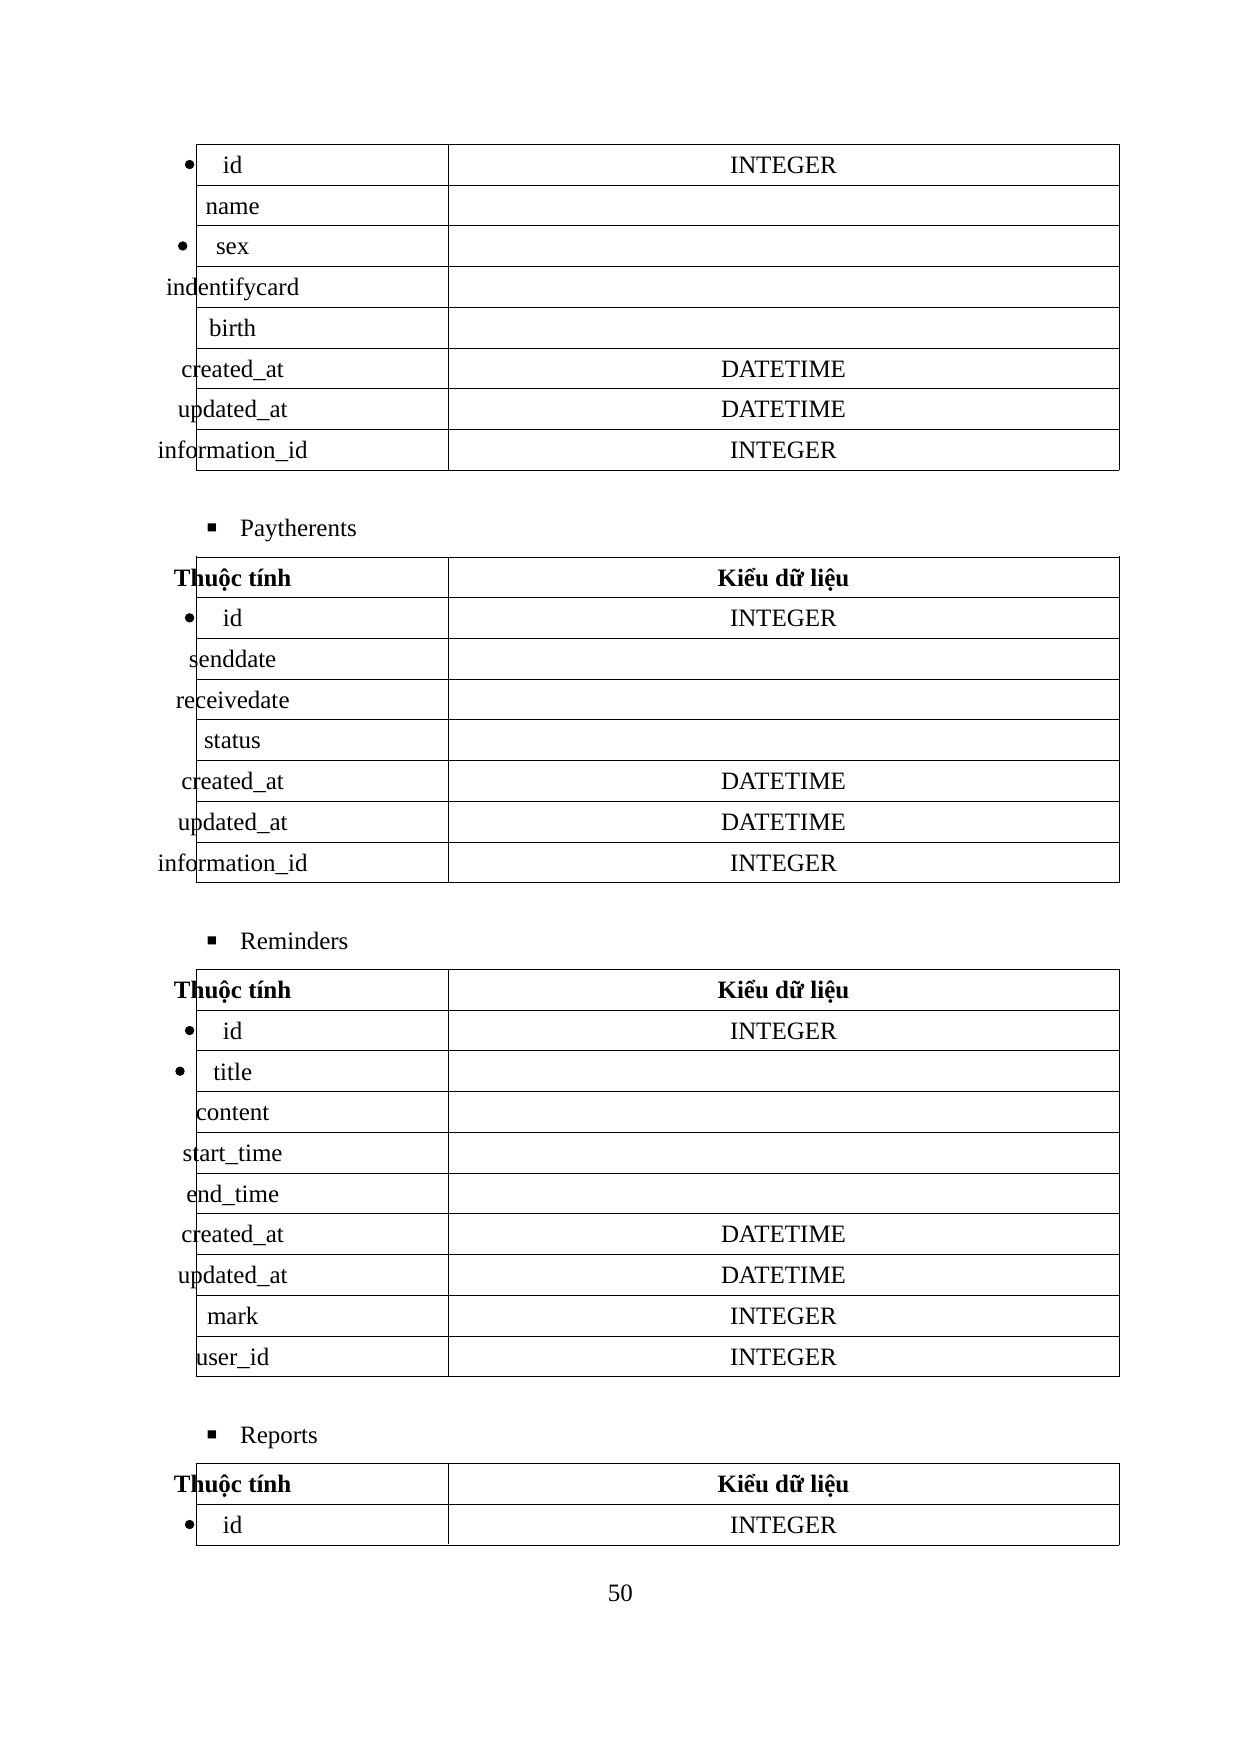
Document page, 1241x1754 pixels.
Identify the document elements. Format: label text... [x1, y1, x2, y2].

table_cell [449, 680, 1119, 719]
table_cell [449, 1092, 1119, 1132]
table_header Kiểu dữ liệu [449, 1464, 1119, 1504]
table_cell [449, 267, 1119, 307]
table_cell INTEGER [449, 598, 1119, 638]
table_cell user_id [197, 1337, 448, 1376]
list Reports [202, 1420, 1122, 1449]
table_cell information_id [197, 843, 448, 882]
table_cell INTEGER [449, 1296, 1119, 1336]
table_cell name [197, 186, 448, 225]
table_cell id [197, 145, 448, 184]
table_cell updated_at [197, 1255, 448, 1295]
table_cell [449, 1133, 1119, 1173]
list Reminders [202, 926, 1122, 954]
table_cell content [197, 1092, 448, 1132]
table_cell DATETIME [449, 1255, 1119, 1295]
table_cell DATETIME [449, 349, 1119, 388]
table_header Thuộc tính [197, 970, 448, 1010]
table_header Thuộc tính [197, 1464, 448, 1504]
table_header Thuộc tính [197, 558, 448, 597]
table_cell INTEGER [449, 1337, 1119, 1376]
table_cell INTEGER [449, 1011, 1119, 1050]
table_cell INTEGER [449, 843, 1119, 882]
table_cell senddate [197, 639, 448, 678]
table_cell INTEGER [449, 1505, 1119, 1544]
table_cell information_id [197, 430, 448, 469]
table_cell birth [197, 308, 448, 347]
table_cell DATETIME [449, 802, 1119, 841]
table_header Kiểu dữ liệu [449, 970, 1119, 1010]
table_cell mark [197, 1296, 448, 1336]
table_cell created_at [197, 1214, 448, 1254]
table_cell [449, 308, 1119, 347]
table_cell updated_at [197, 802, 448, 841]
table_cell indentifycard [197, 267, 448, 307]
table_header Kiểu dữ liệu [449, 558, 1119, 597]
table_cell [449, 1051, 1119, 1091]
table_cell title [197, 1051, 448, 1091]
table_cell start_time [197, 1133, 448, 1173]
table_cell created_at [197, 761, 448, 801]
table_cell [449, 1174, 1119, 1213]
table_cell [449, 226, 1119, 266]
table_cell [449, 720, 1119, 760]
table_cell DATETIME [449, 1214, 1119, 1254]
table_cell receivedate [197, 680, 448, 719]
table_cell [449, 186, 1119, 225]
table_cell INTEGER [449, 145, 1119, 184]
table_cell [449, 639, 1119, 678]
table_cell end_time [197, 1174, 448, 1213]
table_cell DATETIME [449, 761, 1119, 801]
list Paytherents [202, 513, 1122, 542]
table_cell INTEGER [449, 430, 1119, 469]
table_cell status [197, 720, 448, 760]
table_cell updated_at [197, 389, 448, 429]
table_cell id [197, 1011, 448, 1050]
table_cell id [197, 598, 448, 638]
table_cell DATETIME [449, 389, 1119, 429]
table_cell sex [197, 226, 448, 266]
table_cell id [197, 1505, 448, 1544]
table_cell created_at [197, 349, 448, 388]
